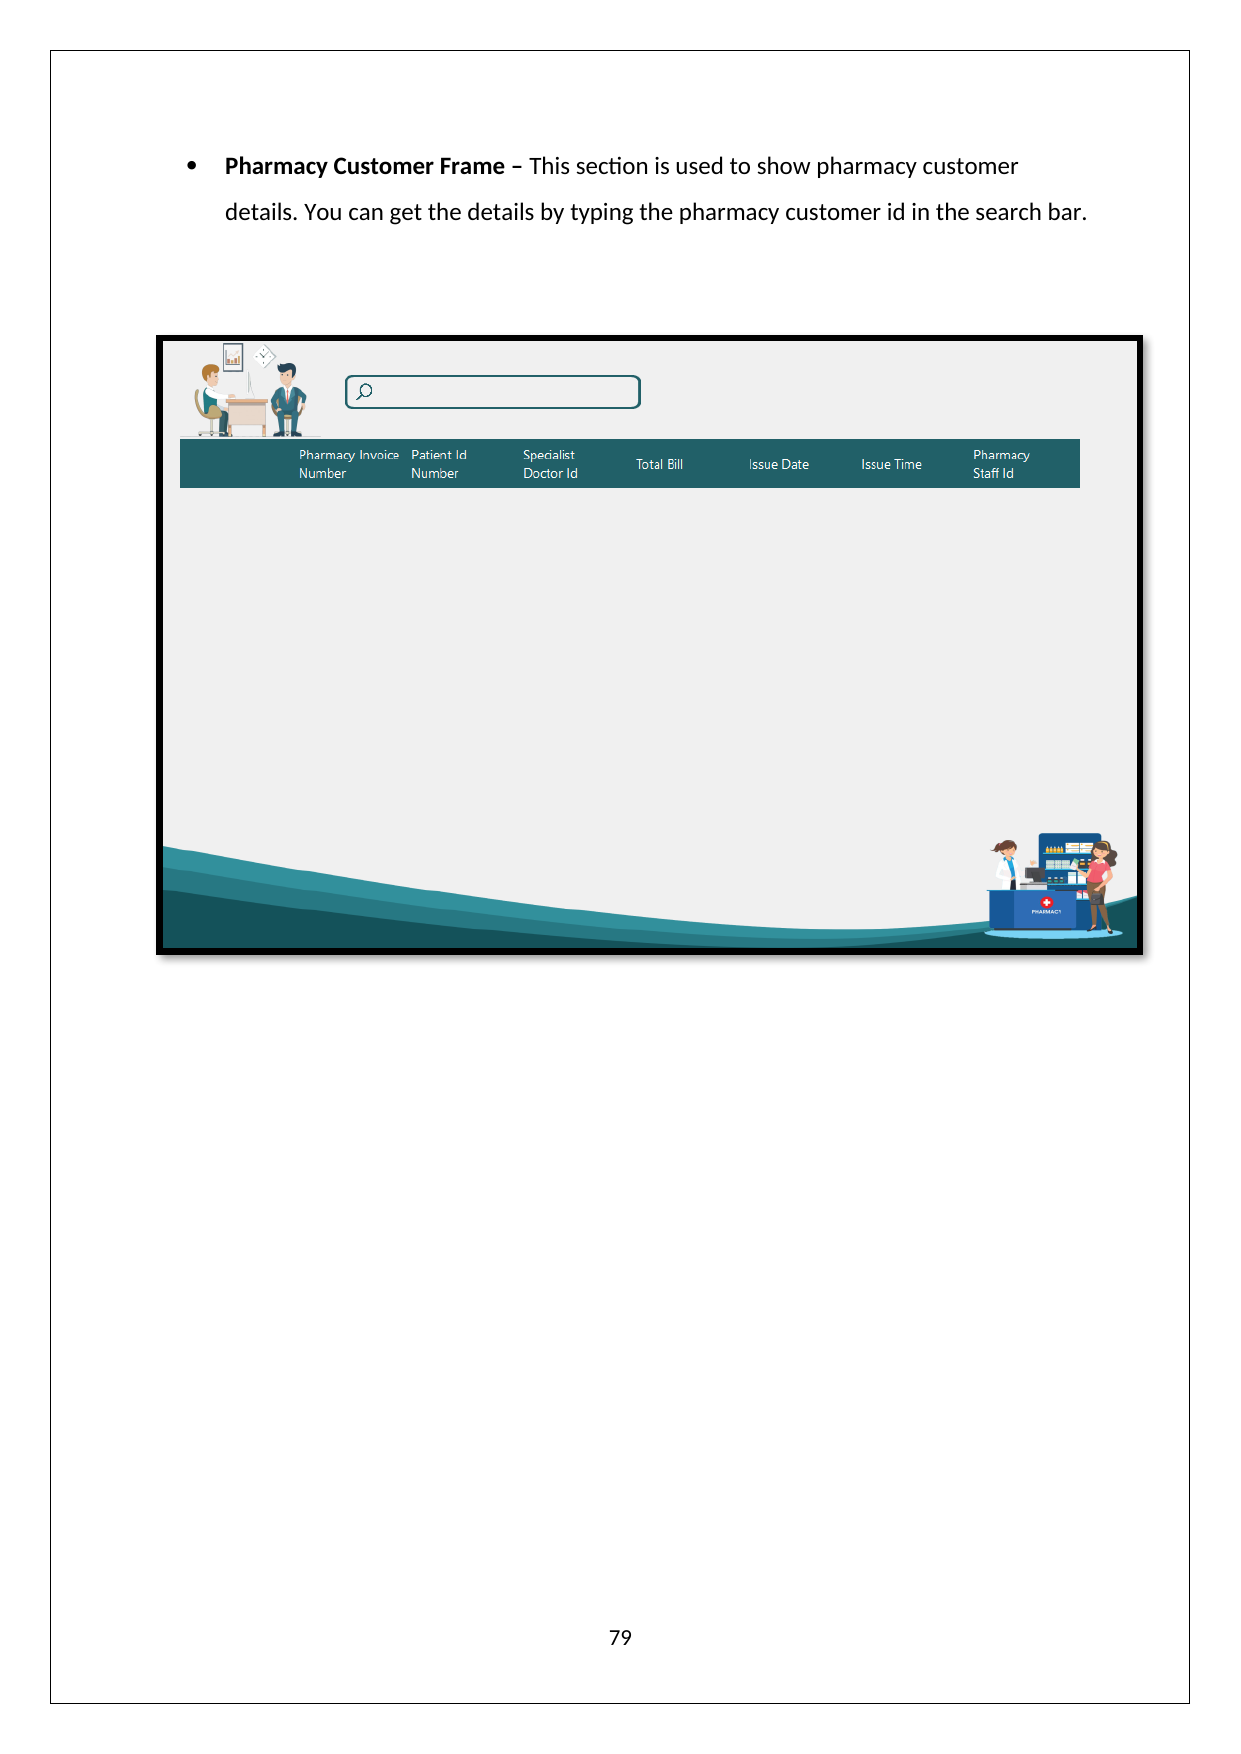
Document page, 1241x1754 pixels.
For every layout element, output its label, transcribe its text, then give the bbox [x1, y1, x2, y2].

list Pharmacy Customer Frame – This section is used to show pharmacy customer details. You can get the details by typing the pharmacy customer id in the search bar. [187, 150, 1090, 226]
picture [163, 341, 1137, 948]
